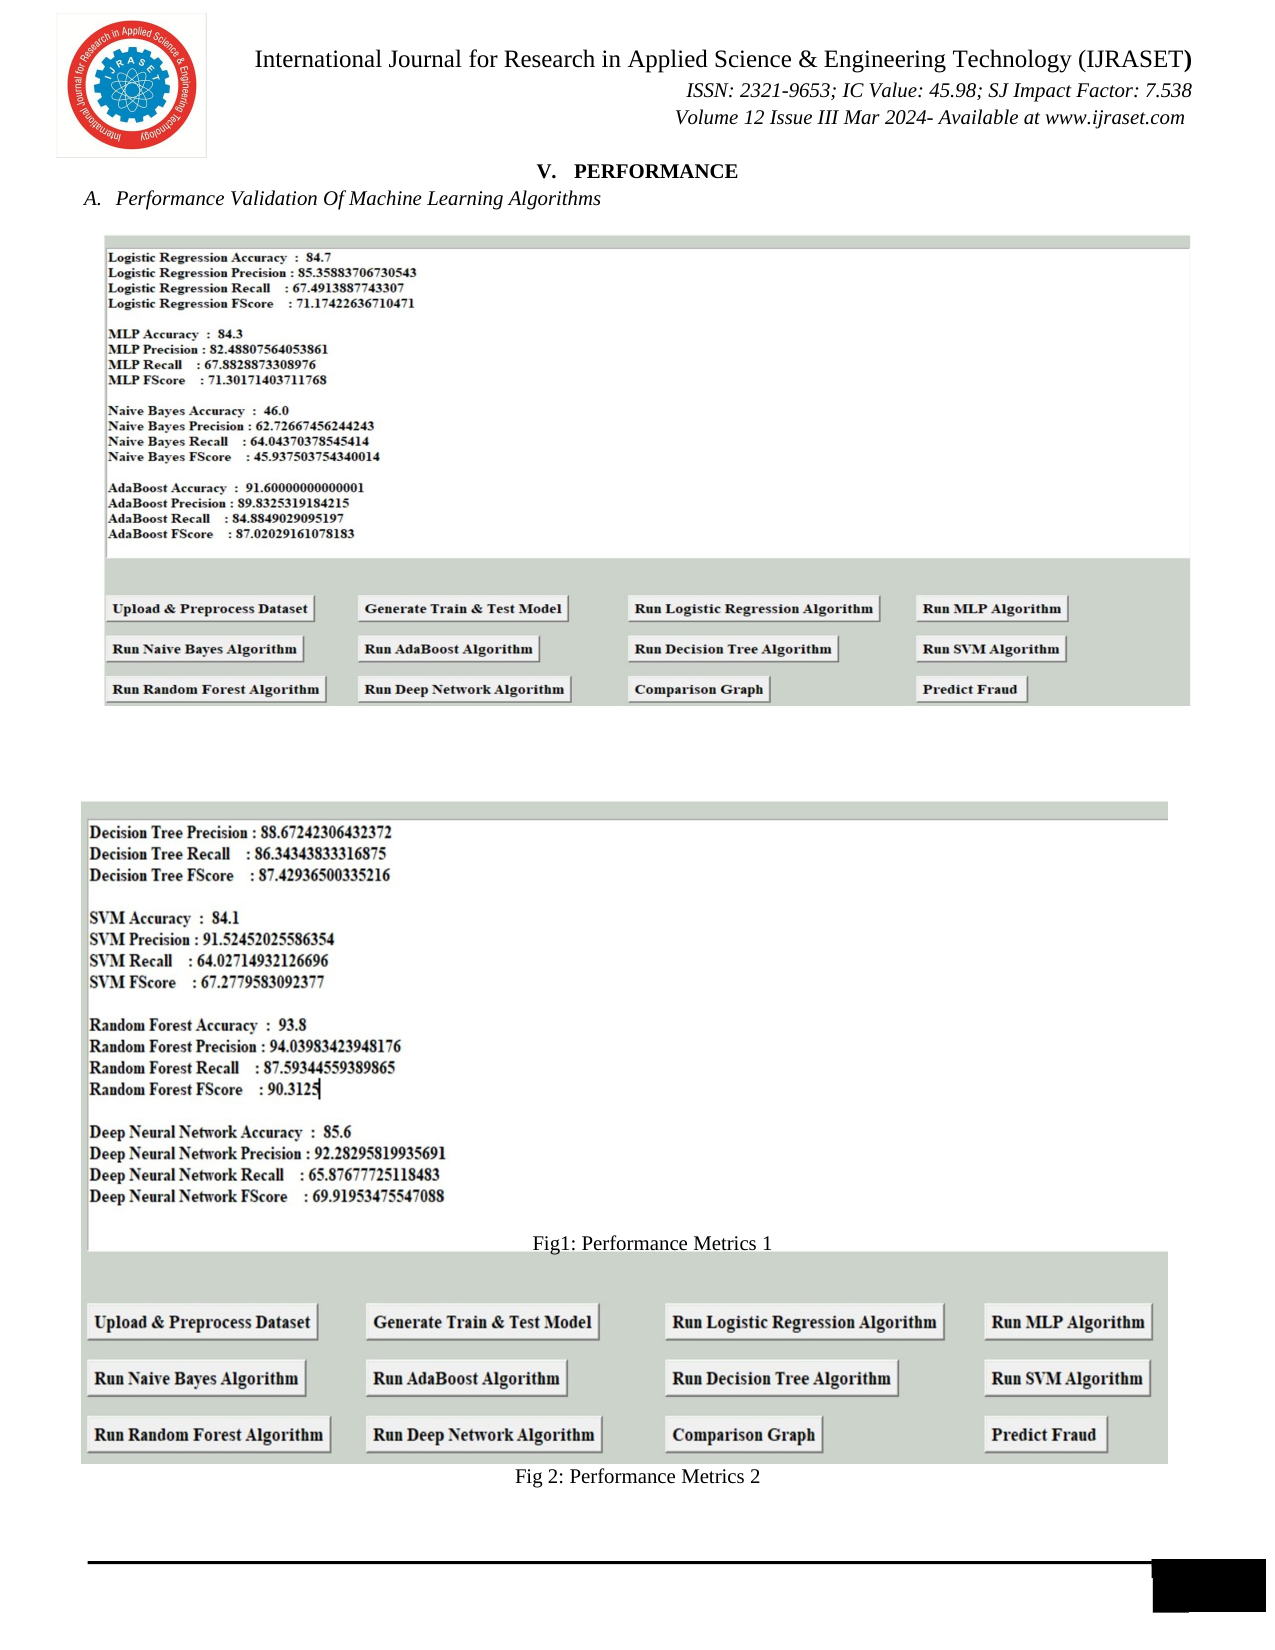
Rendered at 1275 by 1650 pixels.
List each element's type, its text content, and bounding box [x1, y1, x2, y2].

picture [80, 800, 94, 1464]
text A. Performance Validation Of Machine Learning Algorithms [84, 186, 1214, 210]
picture [103, 234, 1191, 706]
subtitle PERFORMANCE [536, 159, 1214, 183]
text Fig 2: Performance Metrics 2 [94, 796, 1181, 1488]
picture [83, 1559, 1266, 1614]
picture [56, 12, 207, 158]
